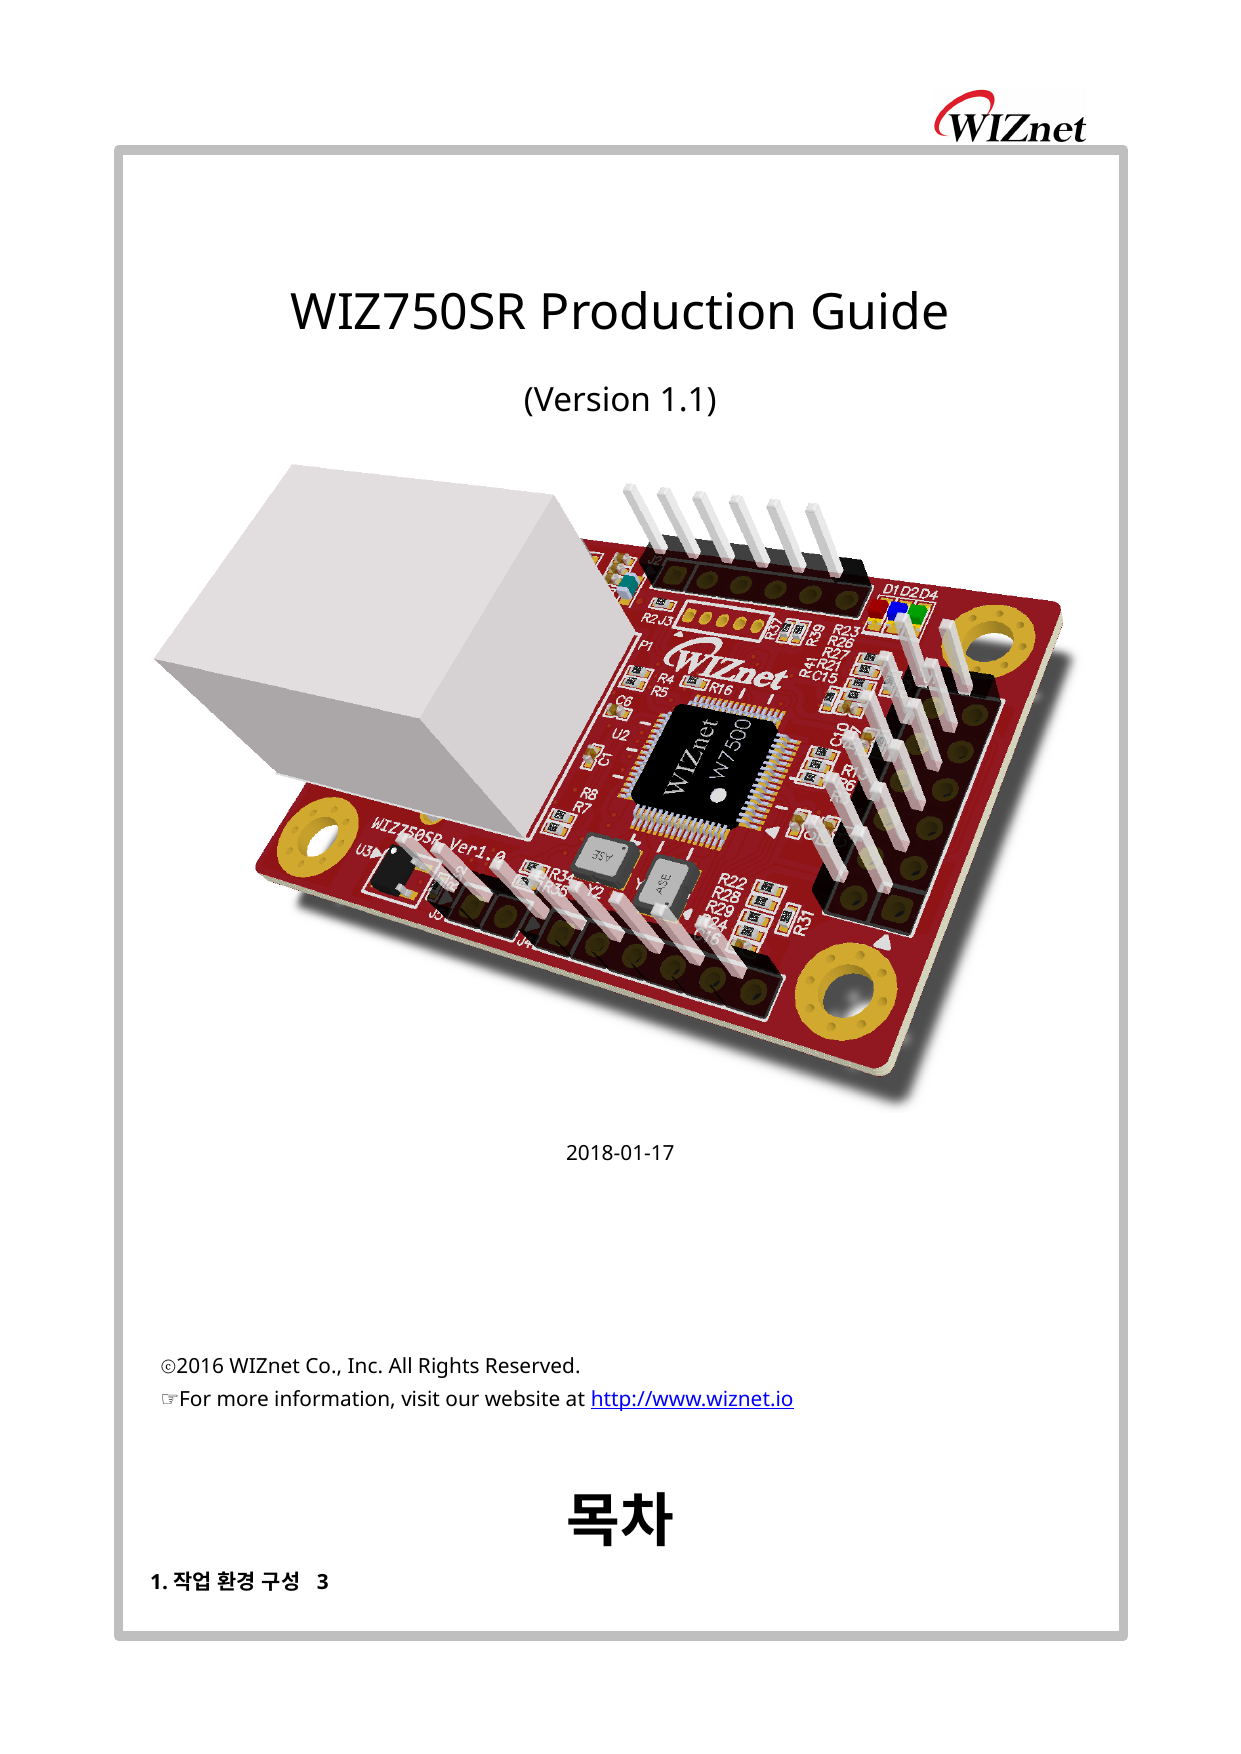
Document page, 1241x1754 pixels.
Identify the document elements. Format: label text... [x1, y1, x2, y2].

text WIZ750SR Production Guide [150, 276, 1090, 344]
picture [932, 88, 1086, 142]
text (Version 1.1) [150, 376, 1090, 421]
picture [150, 448, 1090, 1113]
text ⓒ2016 WIZnet Co., Inc. All Rights Reserved. [160, 1351, 1090, 1380]
text 2018-01-17 [150, 1138, 1090, 1166]
text ☞For more information, visit our website at http://www.wiznet.io [160, 1384, 1090, 1412]
